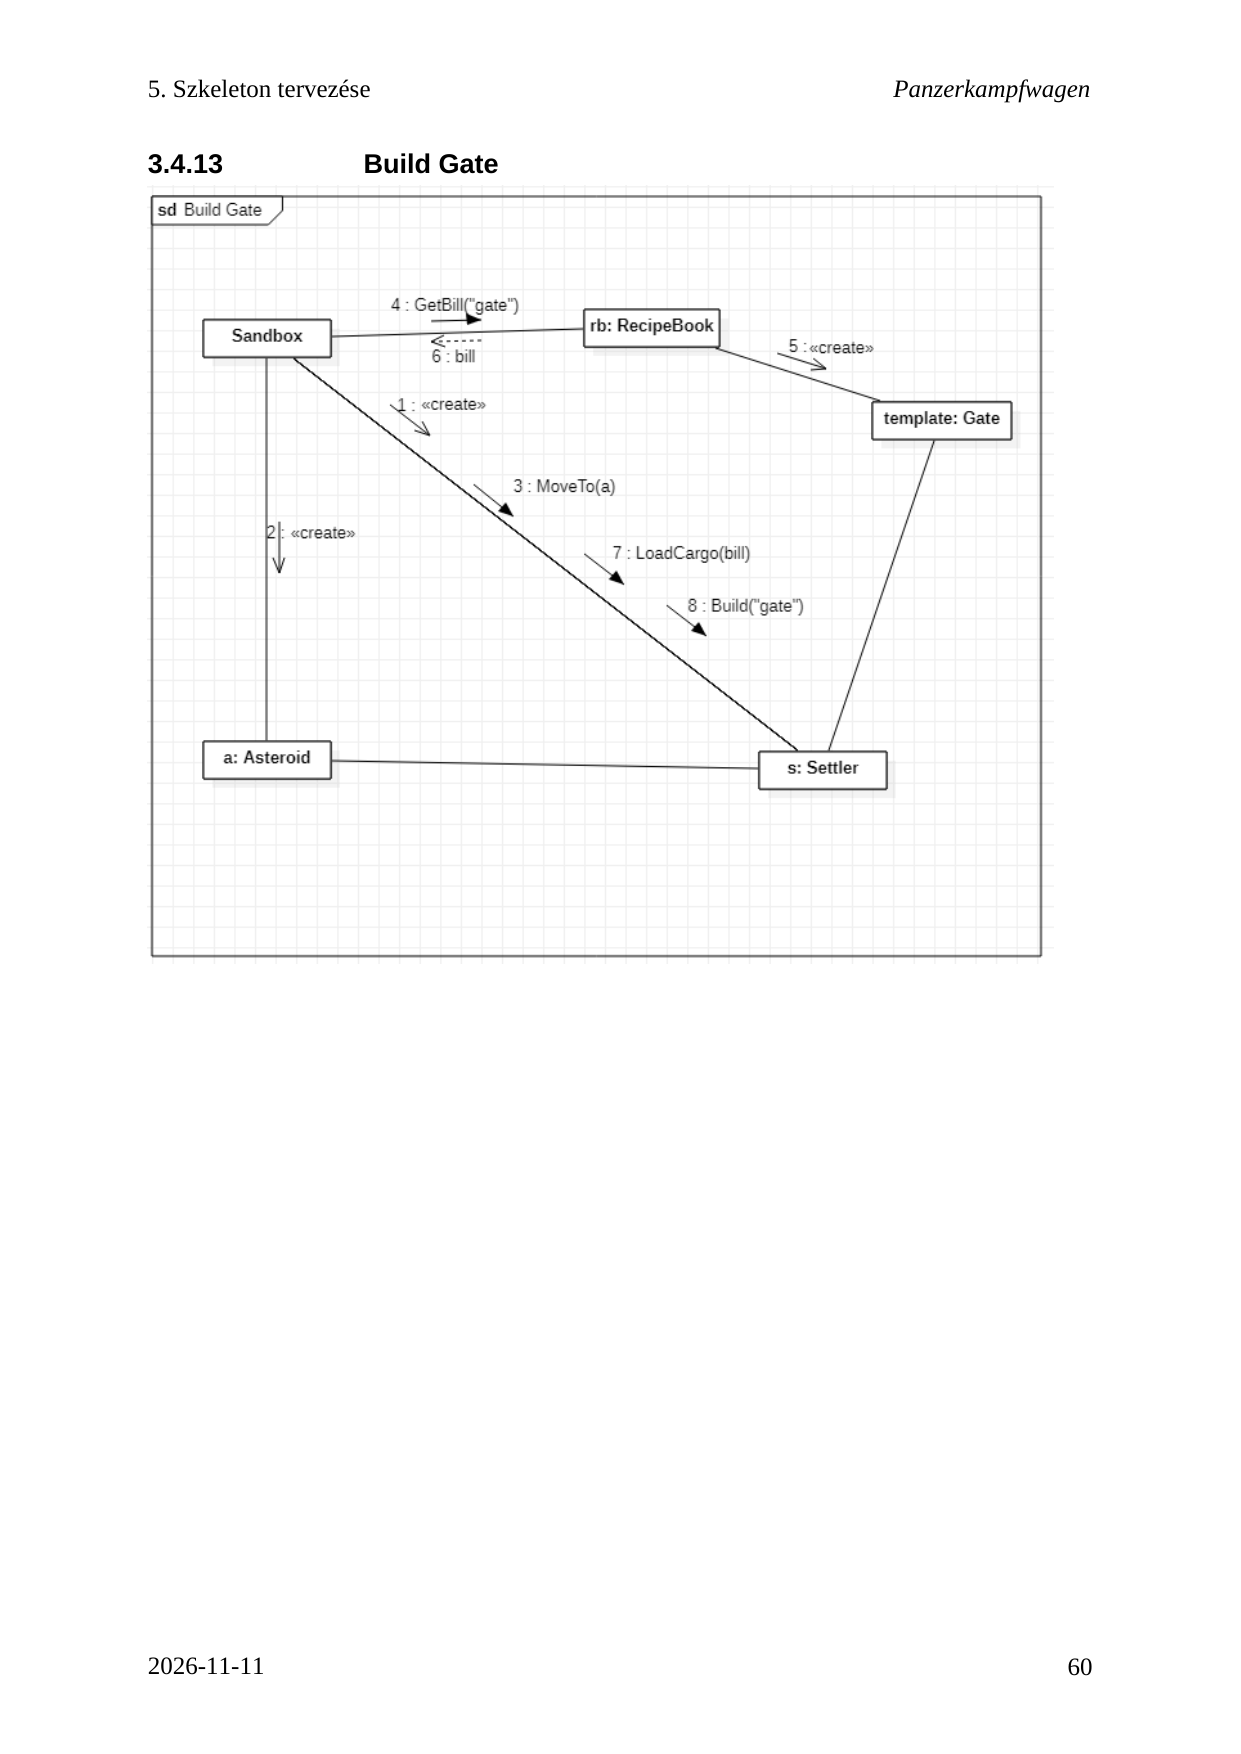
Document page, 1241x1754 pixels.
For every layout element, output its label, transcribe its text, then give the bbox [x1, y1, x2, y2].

picture [147, 185, 1054, 964]
subtitle Build Gate [148, 148, 1093, 179]
